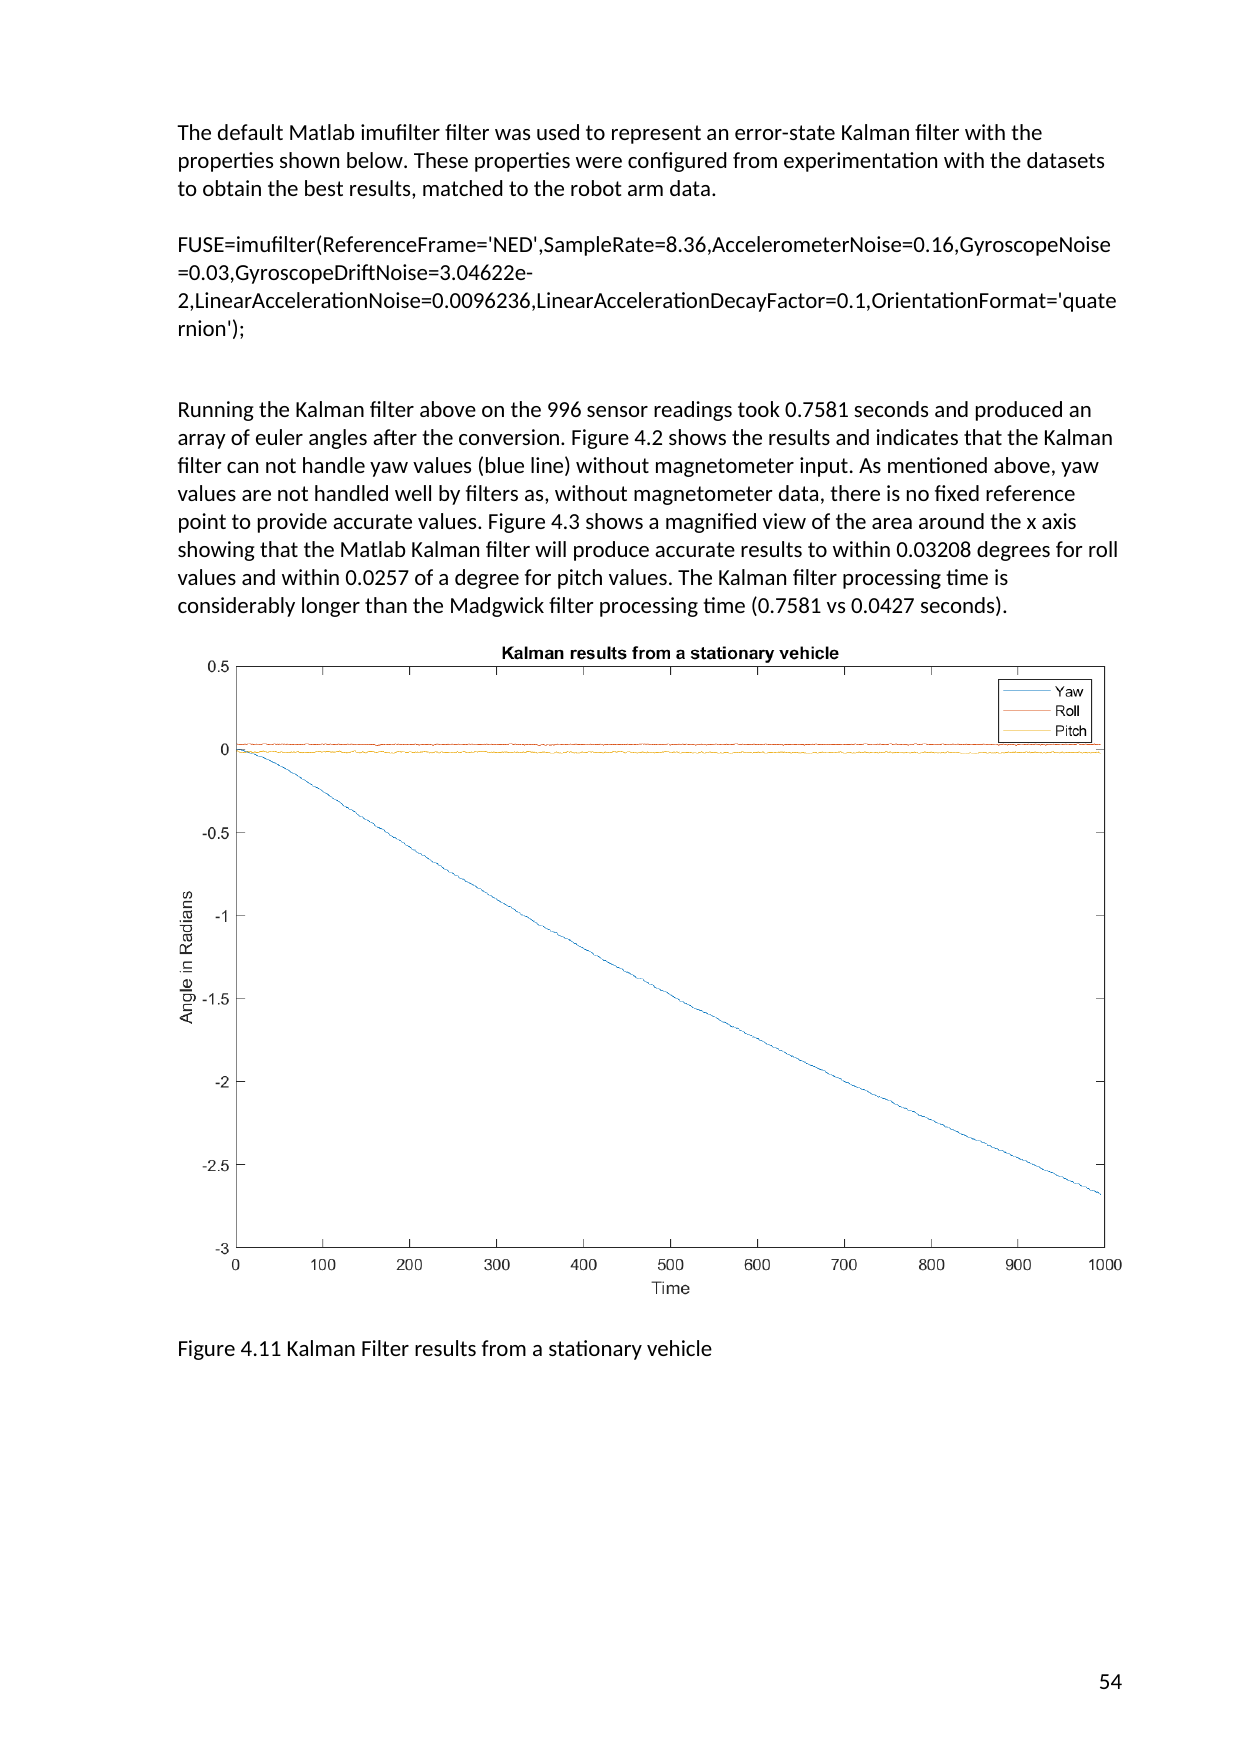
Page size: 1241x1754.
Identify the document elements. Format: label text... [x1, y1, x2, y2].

text Running the Kalman filter above on the 996 sensor readings took 0.7581 seconds and produced an array of euler angles after the conversion. Figure 4.2 shows the results and indicates that the Kalman filter can not handle yaw values (blue line) without magnetometer input. As mentioned above, yaw values are not handled well by filters as, without magnetometer data, there is no fixed reference point to provide accurate values. Figure 4.3 shows a magnified view of the area around the x axis showing that the Matlab Kalman filter will produce accurate results to within 0.03208 degrees for roll values and within 0.0257 of a degree for pitch values. The Kalman filter processing time is considerably longer than the Madgwick filter processing time (0.7581 vs 0.0427 seconds). [177, 395, 1122, 619]
text The default Matlab imufilter filter was used to represent an error-state Kalman filter with the properties shown below. These properties were configured from experimentation with the datasets to obtain the best results, matched to the robot arm data. FUSE=imufilter(ReferenceFrame='NED',SampleRate=8.36,AccelerometerNoise=0.16,GyroscopeNoise=0.03,GyroscopeDriftNoise=3.04622e-2,LinearAccelerationNoise=0.0096236,LinearAccelerationDecayFactor=0.1,OrientationFormat='quaternion'); [177, 118, 1122, 370]
picture [177, 644, 1123, 1296]
